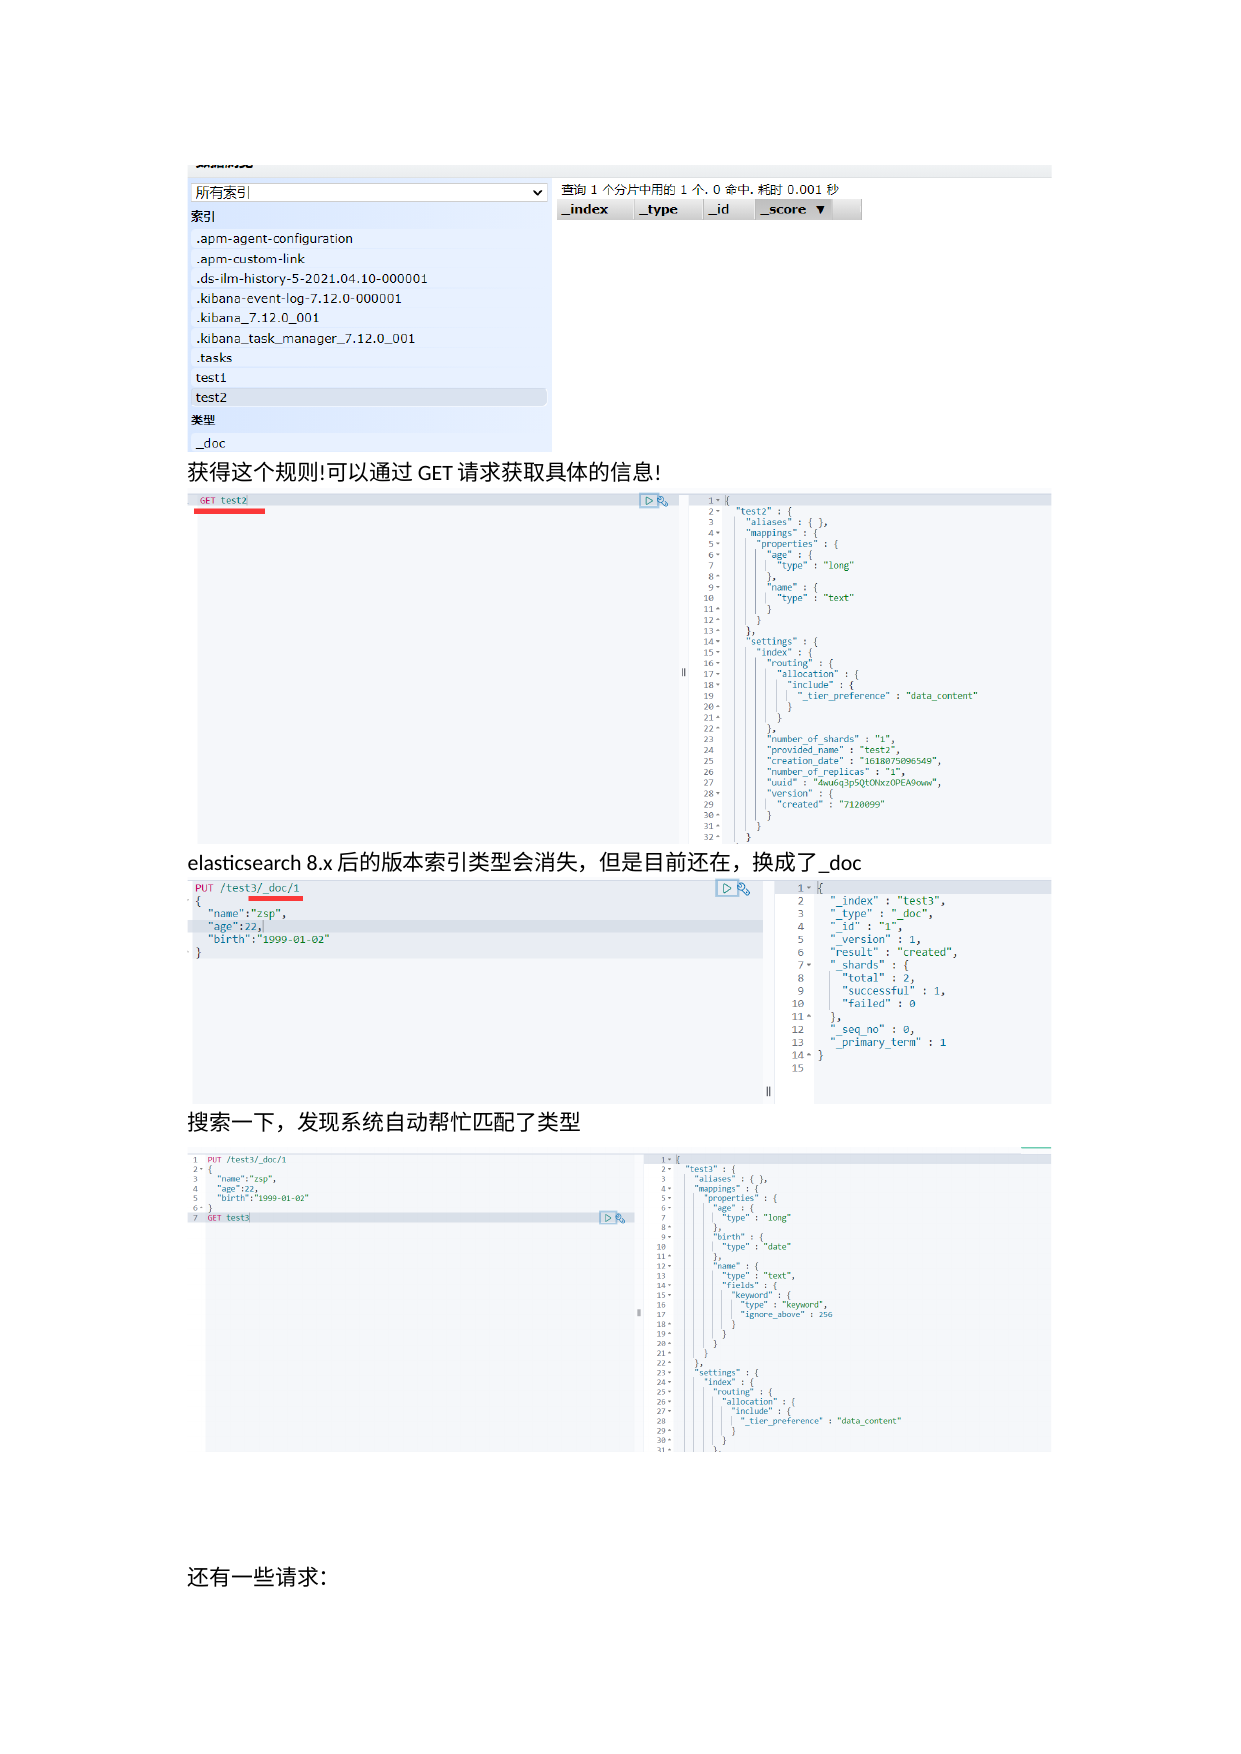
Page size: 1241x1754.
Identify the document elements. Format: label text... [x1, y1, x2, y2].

picture [187, 877, 1052, 1104]
picture [187, 165, 1052, 452]
list 还有一些请求： [187, 1559, 1053, 1592]
list elasticsearch 8.x后的版本索引类型会消失，但是目前还在，换成了_doc [187, 844, 1053, 877]
list 搜索一下，发现系统自动帮忙匹配了类型 [187, 1104, 1053, 1137]
picture [187, 488, 1052, 844]
list 获得这个规则!可以通过GET请求获取具体的信息! [187, 454, 1053, 487]
picture [187, 1147, 1052, 1452]
